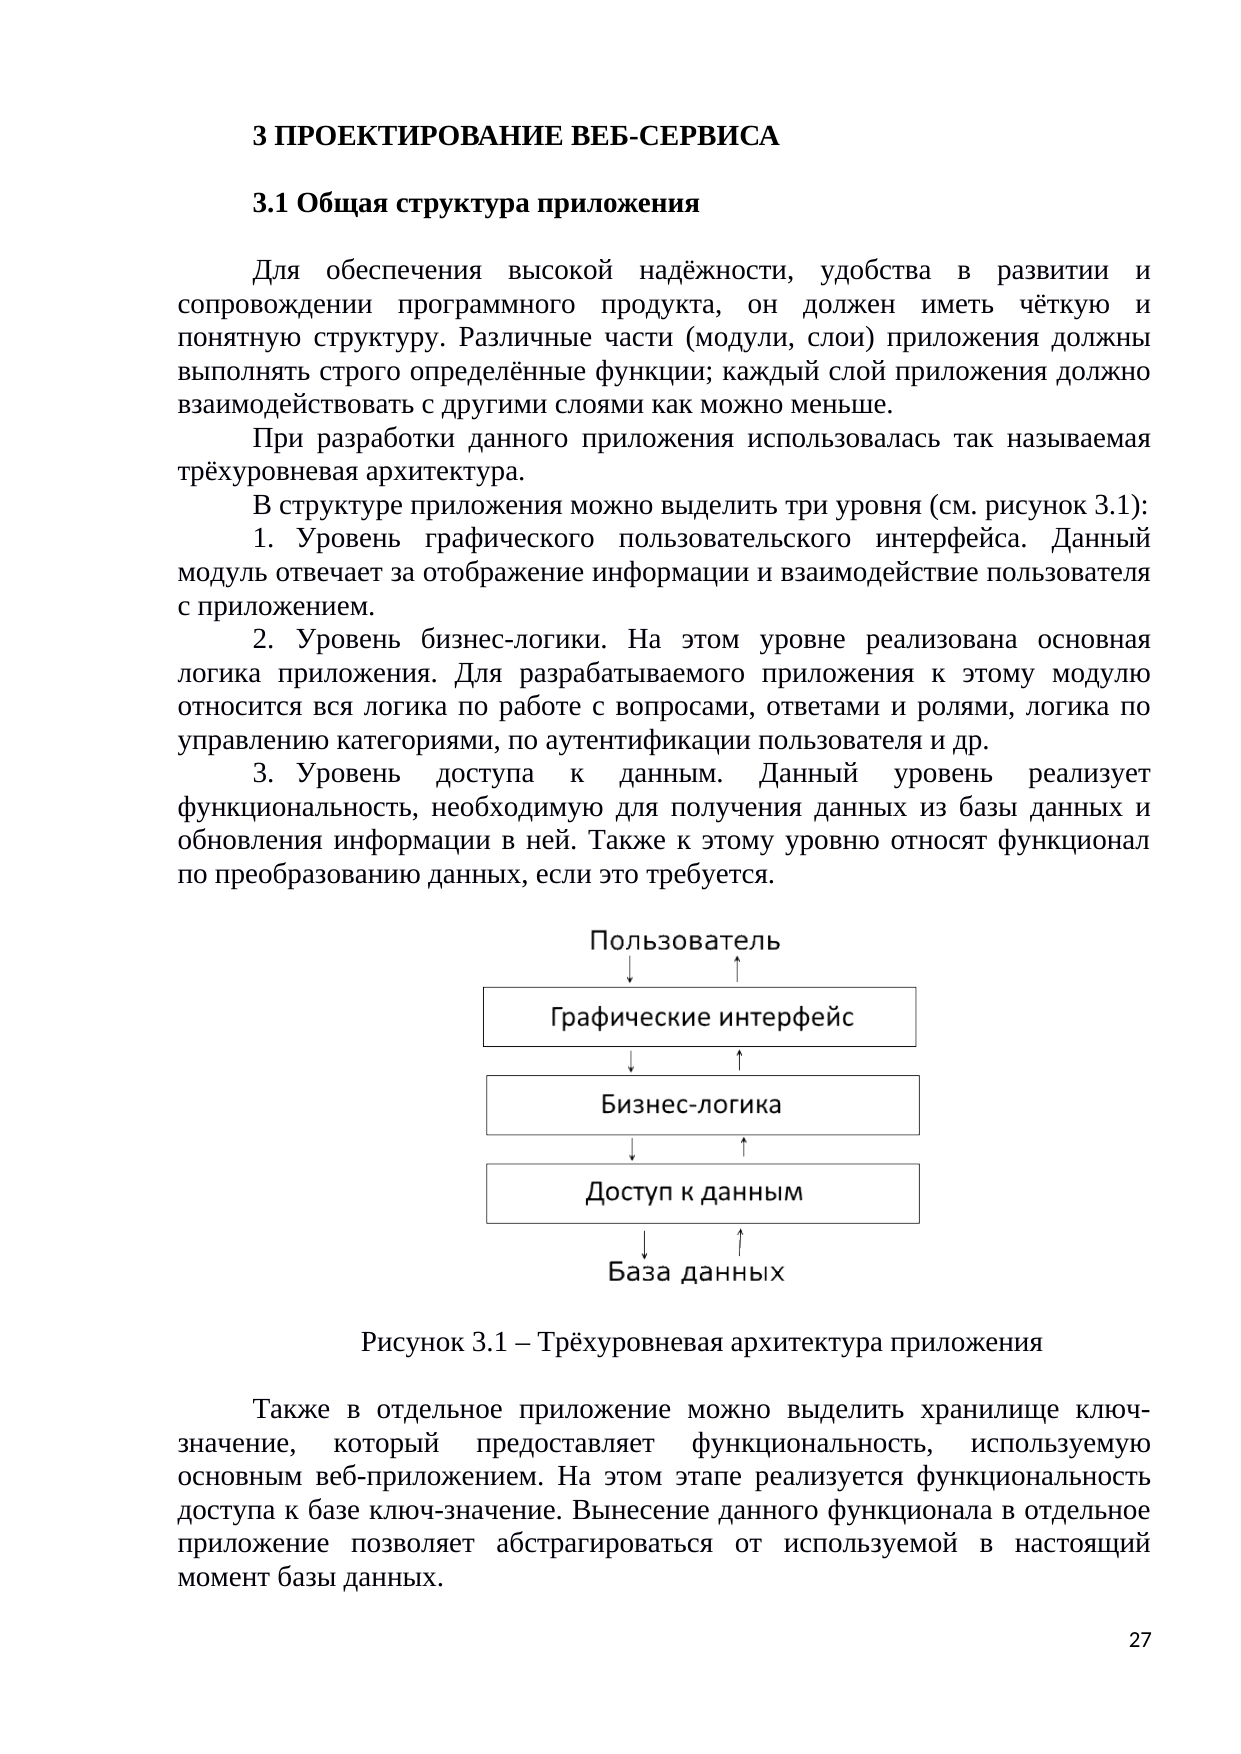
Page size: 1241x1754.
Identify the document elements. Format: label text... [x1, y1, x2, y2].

text Рисунок 3.1 – Трёхуровневая архитектура приложения [177, 1324, 1152, 1358]
picture [474, 923, 930, 1291]
list Уровень графического пользовательского интерфейса. Данный модуль отвечает за отображение информации и взаимодействие пользователя с приложением. [177, 521, 1152, 621]
list Уровень доступа к данным. Данный уровень реализует функциональность, необходимую для получения данных из базы данных и обновления информации в ней. Также к этому уровню относят функционал по преобразованию данных, если это требуется. [177, 755, 1152, 889]
text Также в отдельное приложение можно выделить хранилище ключ-значение, который предоставляет функциональность, используемую основным веб-приложением. На этом этапе реализуется функциональность доступа к базе ключ-значение. Вынесение данного функционала в отдельное приложение позволяет абстрагироваться от используемой в настоящий момент базы данных. [177, 1391, 1152, 1592]
text В структуре приложения можно выделить три уровня (см. рисунок 3.1): [177, 487, 1152, 521]
text Для обеспечения высокой надёжности, удобства в развитии и сопровождении программного продукта, он должен иметь чёткую и понятную структуру. Различные части (модули, слои) приложения должны выполнять строго определённые функции; каждый слой приложения должно взаимодействовать с другими слоями как можно меньше. [177, 252, 1152, 420]
text При разработки данного приложения использовалась так называемая трёхуровневая архитектура. [177, 420, 1152, 487]
subtitle 3 ПРОЕКТИРОВАНИЕ ВЕБ-СЕРВИСА [177, 118, 1152, 152]
subtitle 3.1 Общая структура приложения [177, 185, 1152, 219]
list Уровень бизнес-логики. На этом уровне реализована основная логика приложения. Для разрабатываемого приложения к этому модулю относится вся логика по работе с вопросами, ответами и ролями, логика по управлению категориями, по аутентификации пользователя и др. [177, 621, 1152, 755]
